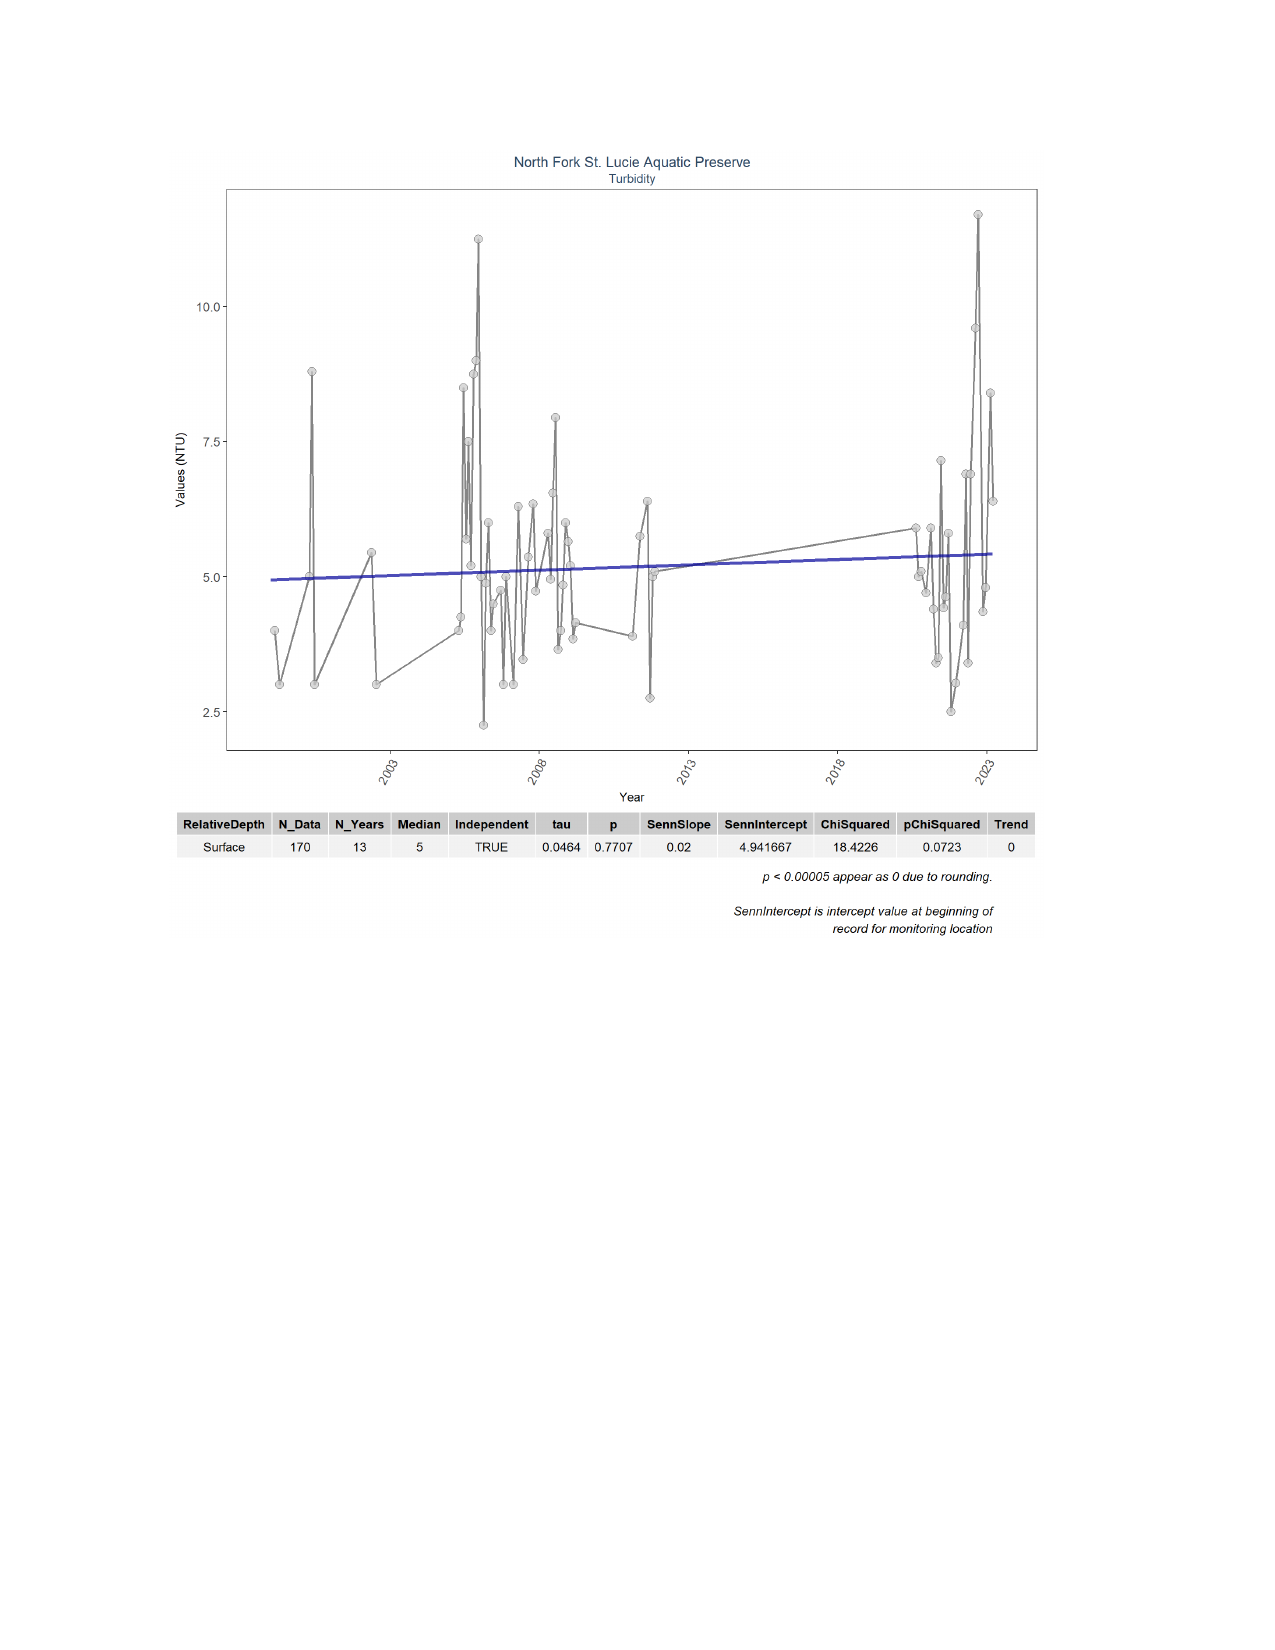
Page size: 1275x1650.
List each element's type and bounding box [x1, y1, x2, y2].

picture [168, 150, 1044, 938]
